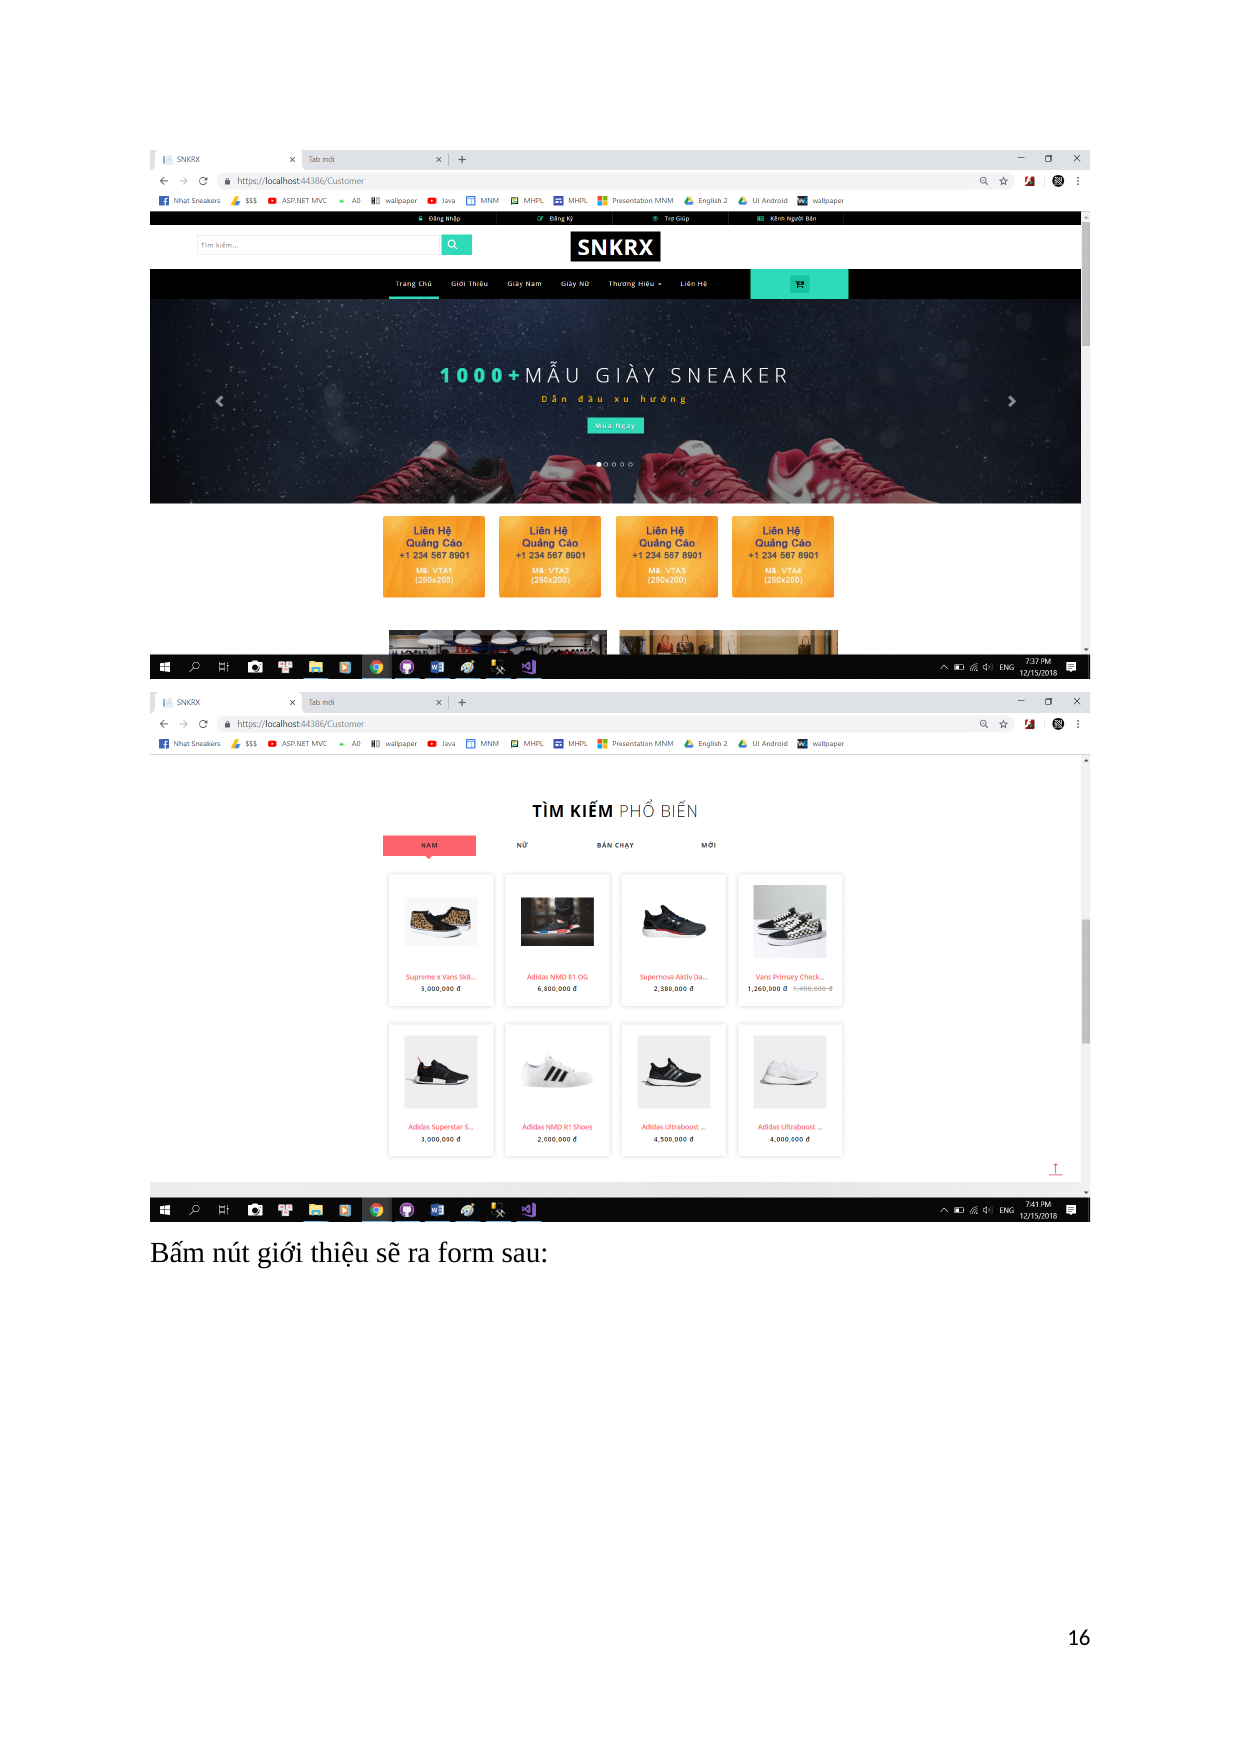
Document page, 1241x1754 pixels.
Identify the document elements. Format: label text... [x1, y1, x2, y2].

list Bấm nút giới thiệu sẽ ra form sau: [150, 1236, 1090, 1269]
picture [150, 692, 1091, 1222]
picture [150, 150, 1091, 679]
